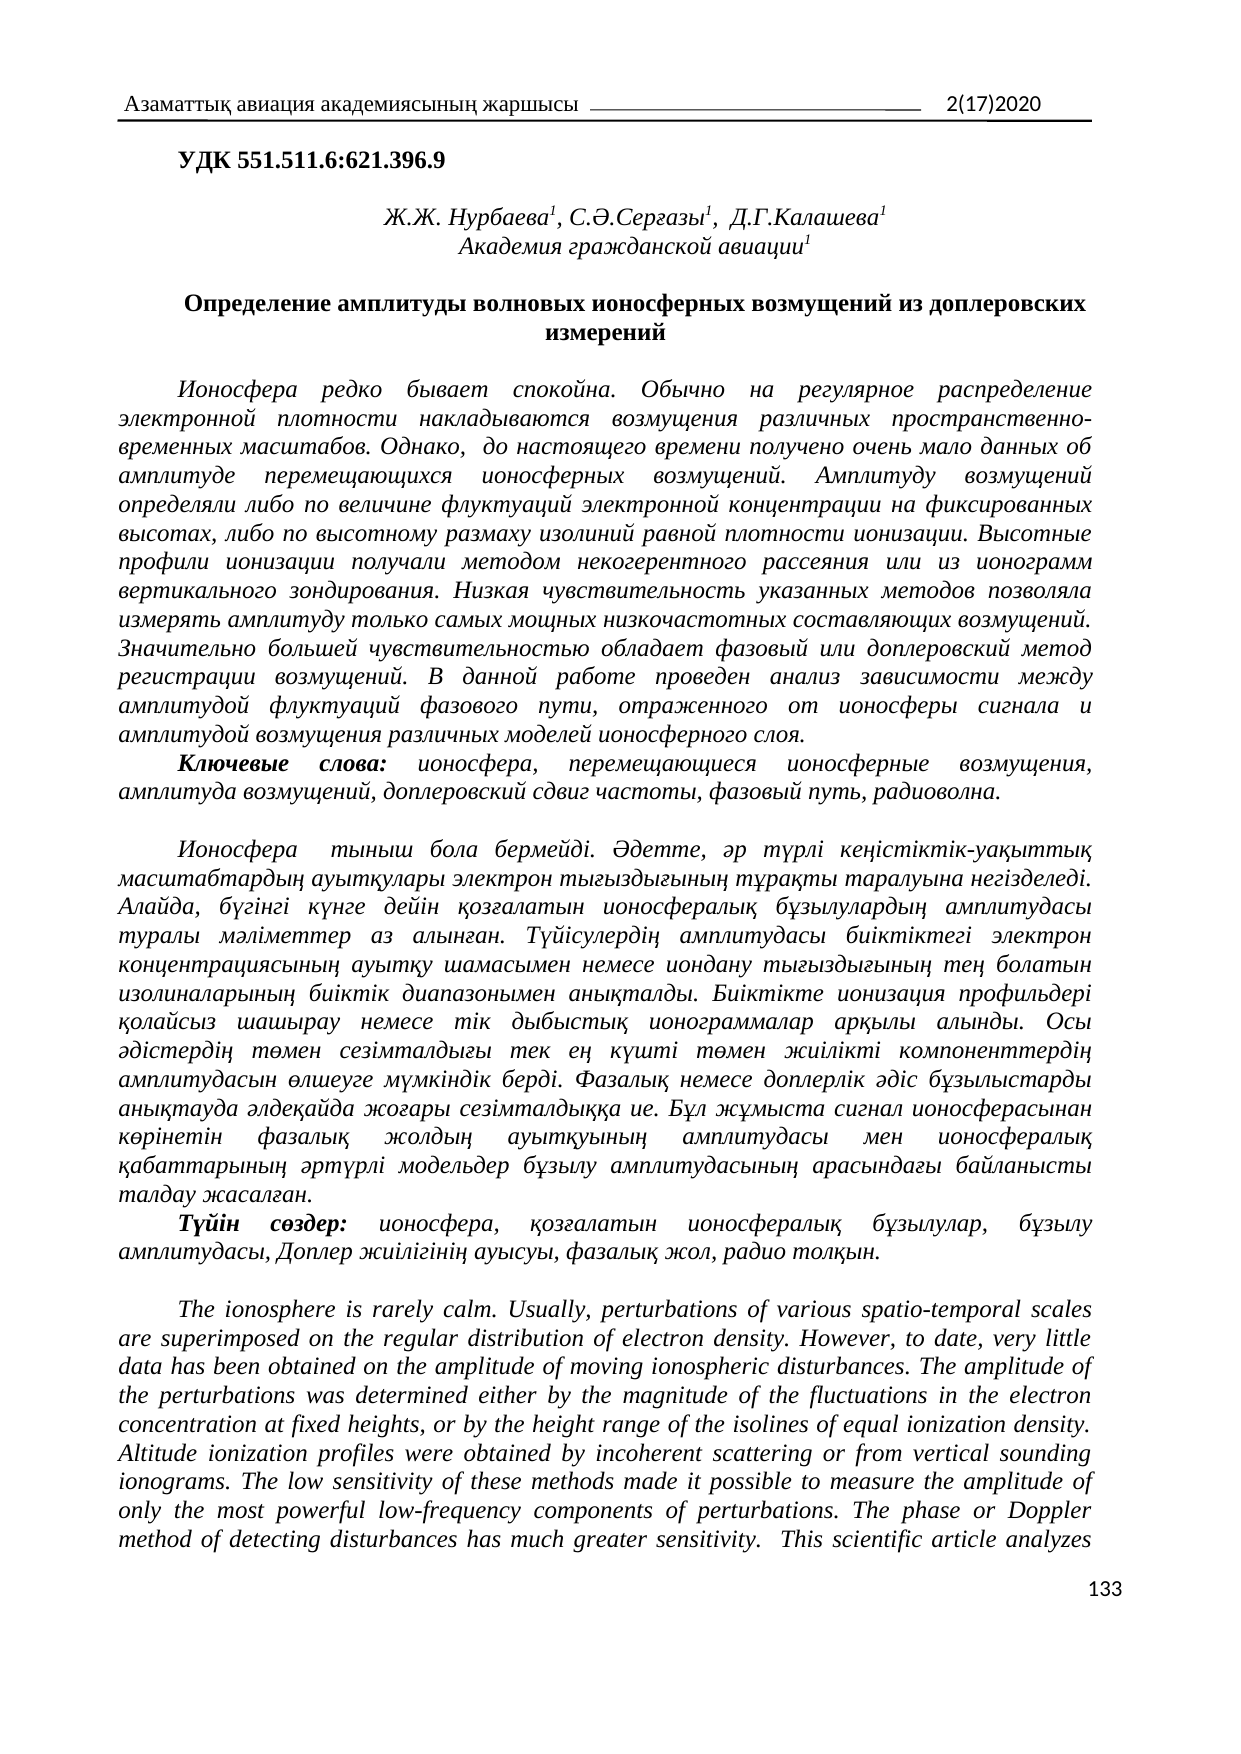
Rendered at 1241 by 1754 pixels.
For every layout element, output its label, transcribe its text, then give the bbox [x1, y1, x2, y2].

text Ионосфера редко бывает спокойна. Обычно на регулярное распределение электронной плотности накладываются возмущения различных пространственно-временных масштабов. Однако, до настоящего времени получено очень мало данных об амплитуде перемещающихся ионосферных возмущений. Амплитуду возмущений определяли либо по величине флуктуаций электронной концентрации на фиксированных высотах, либо по высотному размаху изолиний равной плотности ионизации. Высотные профили ионизации получали методом некогерентного рассеяния или из ионограмм вертикального зондирования. Низкая чувствительность указанных методов позволяла измерять амплитуду только самых мощных низкочастотных составляющих возмущений. Значительно большей чувствительностью обладает фазовый или доплеровский метод регистрации возмущений. В данной работе проведен анализ зависимости между амплитудой флуктуаций фазового пути, отраженного от ионосферы сигнала и амплитудой возмущения различных моделей ионосферного слоя. [118, 374, 1093, 748]
text Определение амплитуды волновых ионосферных возмущений из доплеровских измерений [118, 288, 1093, 346]
text Түйін сөздер: ионосфера, қозғалатын ионосфералық бұзылулар, бұзылу амплитудасы, Доплер жиілігінің ауысуы, фазалық жол, радио толқын. [118, 1208, 1093, 1265]
text Ж.Ж. Нурбаева1, С.Ә.Серғазы1, Д.Г.Калашева1 [118, 202, 1093, 231]
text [118, 1294, 1093, 1553]
text Ионосфера тыныш бола бермейді. Әдетте, әр түрлі кеңістіктік-уақыттық масштабтардың ауытқулары электрон тығыздығының тұрақты таралуына негізделеді. Алайда, бүгінгі күнге дейін қозғалатын ионосфералық бұзылулардың амплитудасы туралы мәліметтер аз алынған. Түйісулердің амплитудасы биіктіктегі электрон концентрациясының ауытқу шамасымен немесе иондану тығыздығының тең болатын изолиналарының биіктік диапазонымен анықталды. Биіктікте ионизация профильдері қолайсыз шашырау немесе тік дыбыстық ионограммалар арқылы алынды. Осы әдістердің төмен сезімталдығы тек ең күшті төмен жиілікті компоненттердің амплитудасын өлшеуге мүмкіндік берді. Фазалық немесе доплерлік әдіс бұзылыстарды анықтауда әлдеқайда жоғары сезімталдыққа ие. Бұл жұмыста сигнал ионосферасынан көрінетін фазалық жолдың ауытқуының амплитудасы мен ионосфералық қабаттарының әртүрлі модельдер бұзылу амплитудасының арасындағы байланысты талдау жасалған. [118, 834, 1093, 1208]
text Ключевые слова: ионосфера, перемещающиеся ионосферные возмущения, амплитуда возмущений, доплеровский сдвиг частоты, фазовый путь, радиоволна. [118, 748, 1093, 805]
text Академия гражданской авиации1 [118, 231, 1093, 260]
text УДК 551.511.6:621.396.9 [118, 145, 1093, 173]
